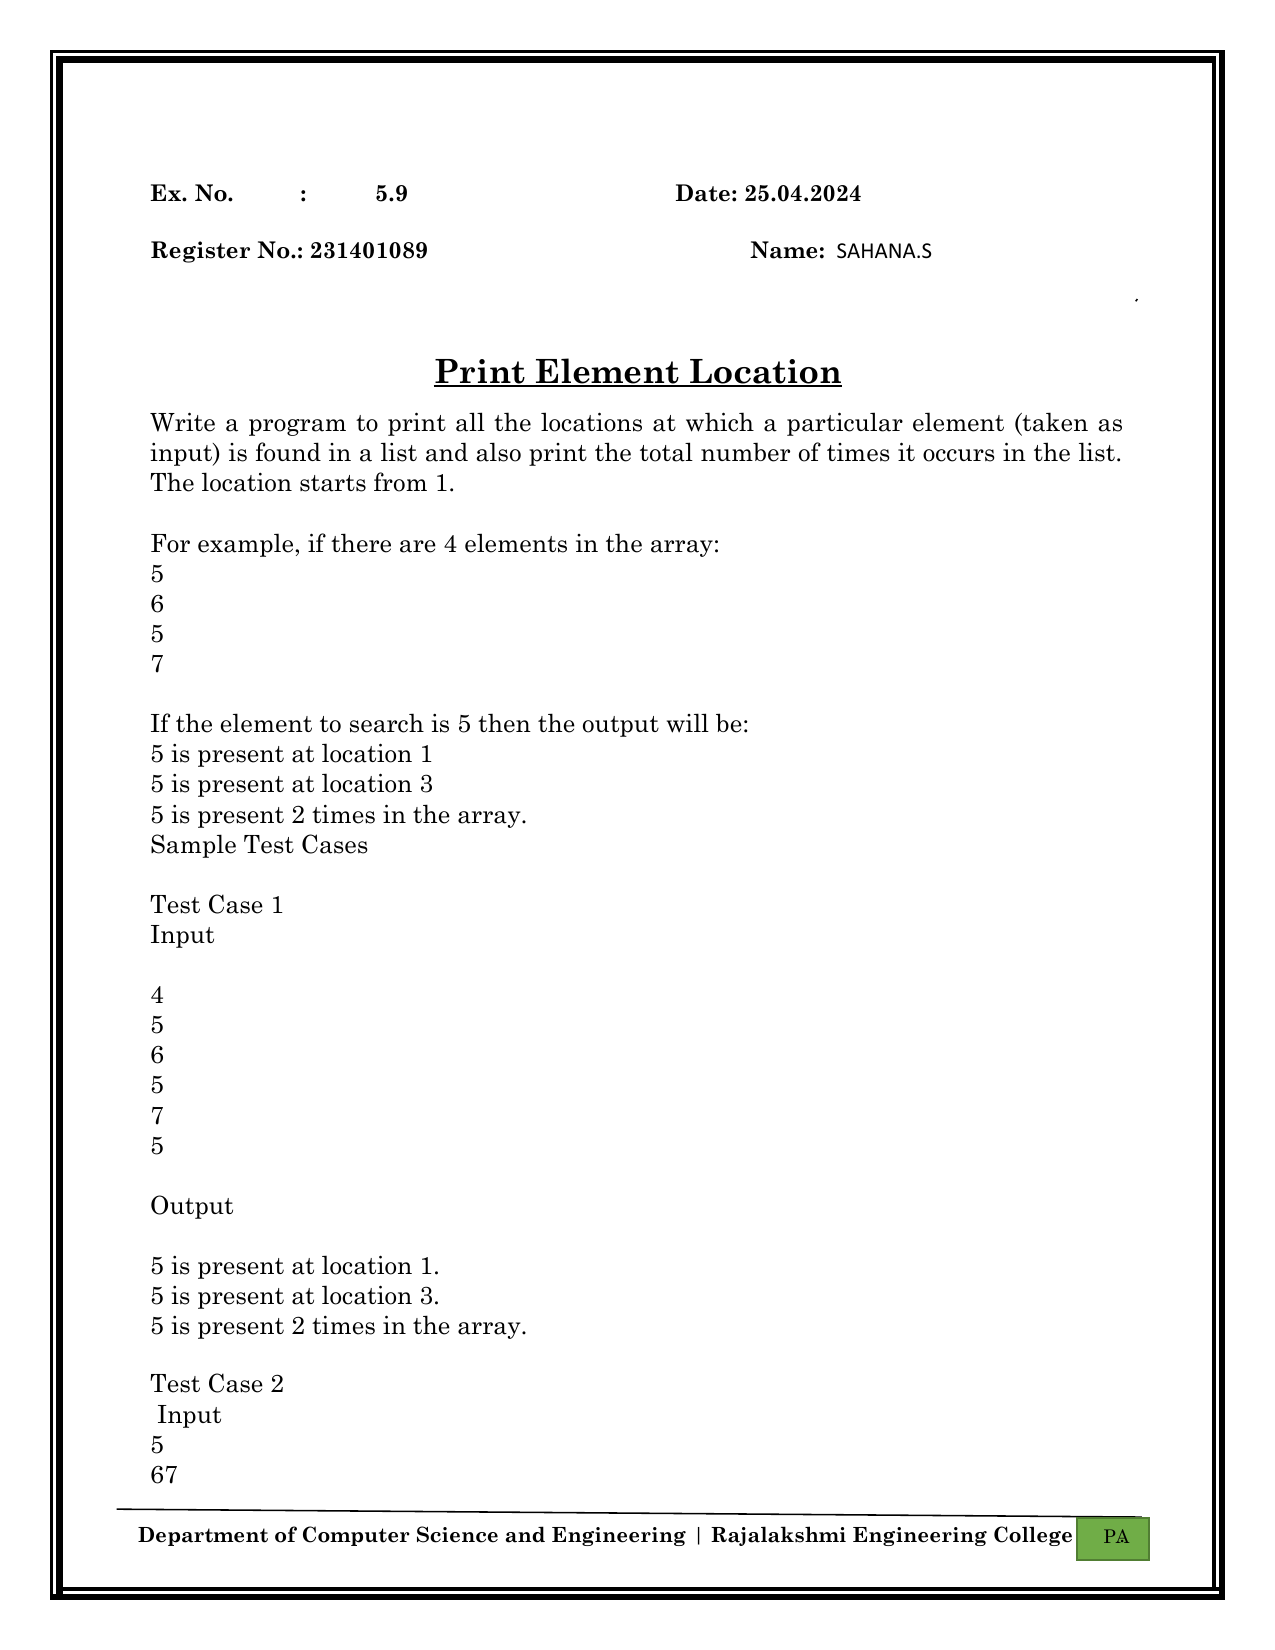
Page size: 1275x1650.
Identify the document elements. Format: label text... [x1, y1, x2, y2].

text 5 is present at location 3 [150, 768, 1125, 798]
text Input [150, 919, 1125, 949]
text 5 is present at location 3. [150, 1280, 1125, 1310]
text 5 [150, 1428, 1125, 1458]
text 5 [150, 557, 1125, 588]
text Test Case 2 [150, 1368, 1125, 1398]
text 6 [150, 1039, 1125, 1069]
text 5 [150, 1009, 1125, 1039]
text Test Case 1 [150, 889, 1125, 919]
text 5 is present 2 times in the array. [150, 1310, 1125, 1340]
text 7 [150, 648, 1125, 678]
text 5 is present 2 times in the array. [150, 798, 1125, 828]
text Write a program to print all the locations at which a particular element (taken as input) is found in a list and also print the total number of times it occurs in the list. The location starts from 1. [150, 407, 1125, 497]
text Register No.: 231401089 Name: SAHANA.S [150, 236, 1125, 264]
text 4 [150, 979, 1125, 1009]
text For example, if there are 4 elements in the array: [150, 527, 1125, 557]
text Sample Test Cases [150, 828, 1125, 858]
text 5 [150, 1069, 1125, 1099]
text 5 [150, 618, 1125, 648]
text 5 is present at location 1. [150, 1250, 1125, 1280]
text 5 [150, 1129, 1125, 1159]
text If the element to search is 5 then the output will be: [150, 708, 1125, 738]
text 6 [150, 588, 1125, 618]
text 5 is present at location 1 [150, 738, 1125, 768]
text Ex. No. : 5.9 Date: 25.04.2024 [150, 179, 1125, 207]
text 7 [150, 1099, 1125, 1129]
text 67 [150, 1458, 1125, 1489]
text Input [150, 1398, 1125, 1428]
text Print Element Location [150, 350, 1125, 390]
text Output [150, 1190, 1125, 1220]
